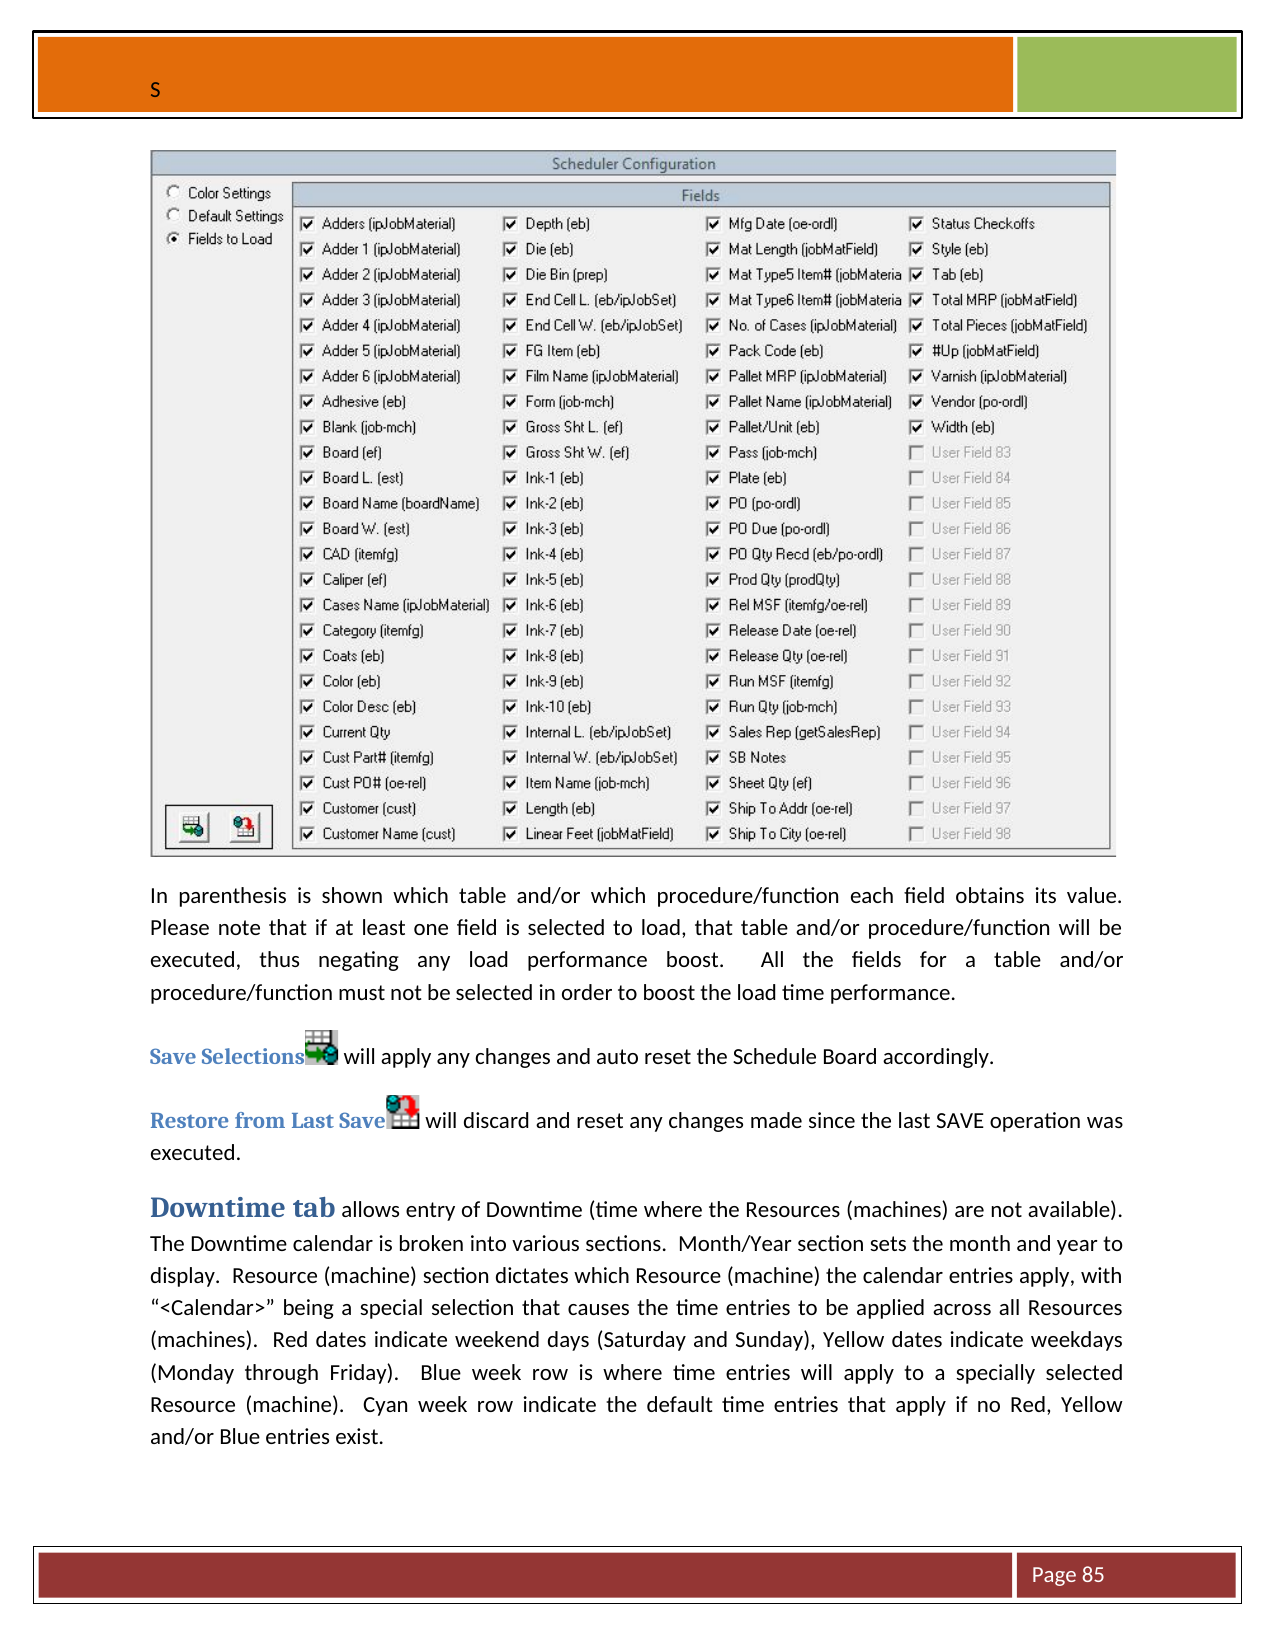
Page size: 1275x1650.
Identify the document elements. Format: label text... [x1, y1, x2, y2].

picture [305, 1030, 339, 1065]
text Downtime tab allows entry of Downtime (time where the Resources (machines) are not available). The Downtime calendar is broken into various sections. Month/Year section sets the month and year to display. Resource (machine) section dictates which Resource (machine) the calendar entries apply, with “<Calendar>” being a special selection that causes the time entries to be applied across all Resources (machines). Red dates indicate weekend days (Saturday and Sunday), Yellow dates indicate weekdays (Monday through Friday). Blue week row is where time entries will apply to a specially selected Resource (machine). Cyan week row indicate the default time entries that apply if no Red, Yellow and/or Blue entries exist. [150, 1191, 1125, 1450]
picture [386, 1095, 420, 1129]
text In parenthesis is shown which table and/or which procedure/function each field obtains its value. Please note that if at least one field is selected to load, that table and/or procedure/function will be executed, thus negating any load performance boost. All the fields for a table and/or procedure/function must not be selected in order to boost the load time performance. [150, 881, 1125, 1006]
text Save Selections will apply any changes and auto reset the Schedule Board accordingly. [150, 1031, 1125, 1070]
picture [150, 150, 1117, 857]
text Restore from Last Save will discard and reset any changes made since the last SAVE operation was executed. [150, 1095, 1125, 1166]
